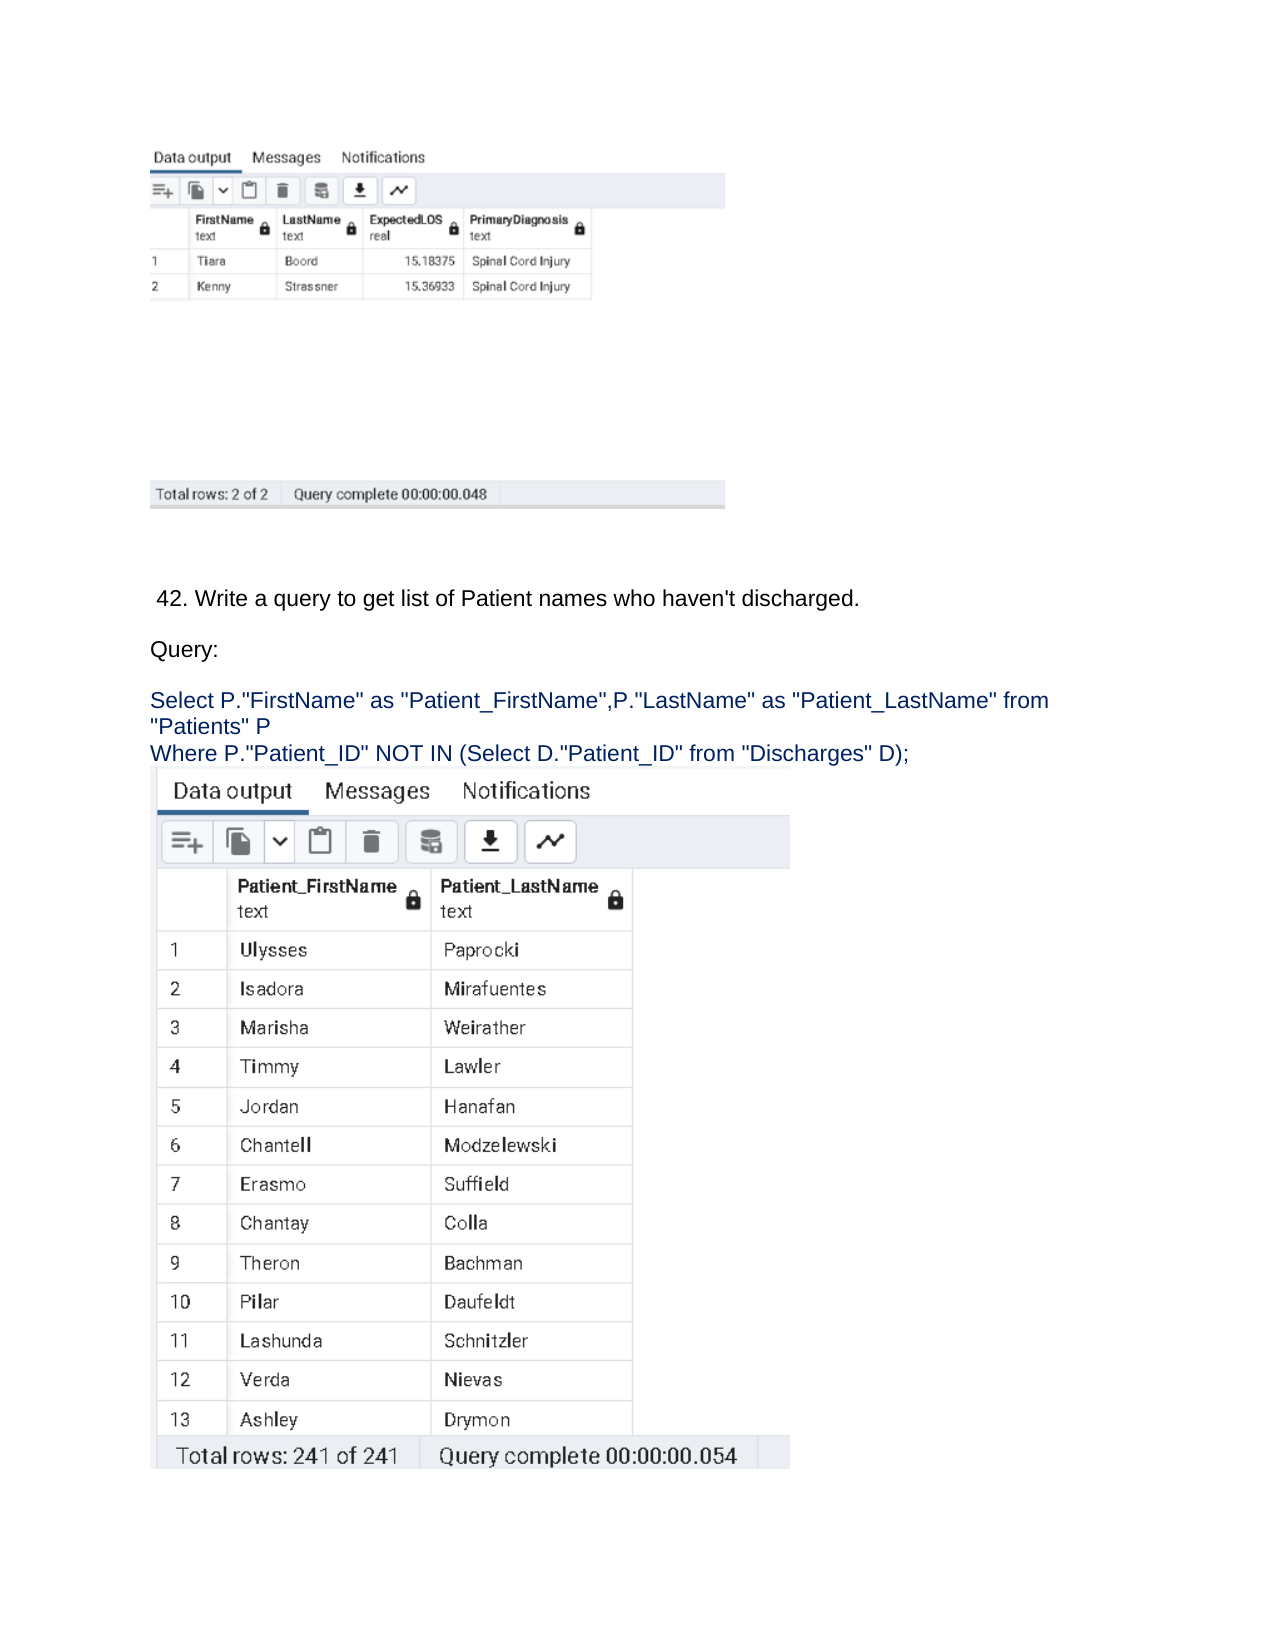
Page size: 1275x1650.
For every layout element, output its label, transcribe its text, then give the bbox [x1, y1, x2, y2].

text 42. Write a query to get list of Patient names who haven't discharged. [150, 585, 1125, 611]
text Query: [150, 636, 1125, 662]
picture [150, 150, 725, 509]
text Select P."FirstName" as "Patient_FirstName",P."LastName" as "Patient_LastName" from "Patients" P [150, 687, 1125, 739]
text Where P."Patient_ID" NOT IN (Select D."Patient_ID" from "Discharges" D); [150, 739, 1125, 766]
picture [150, 766, 790, 1469]
